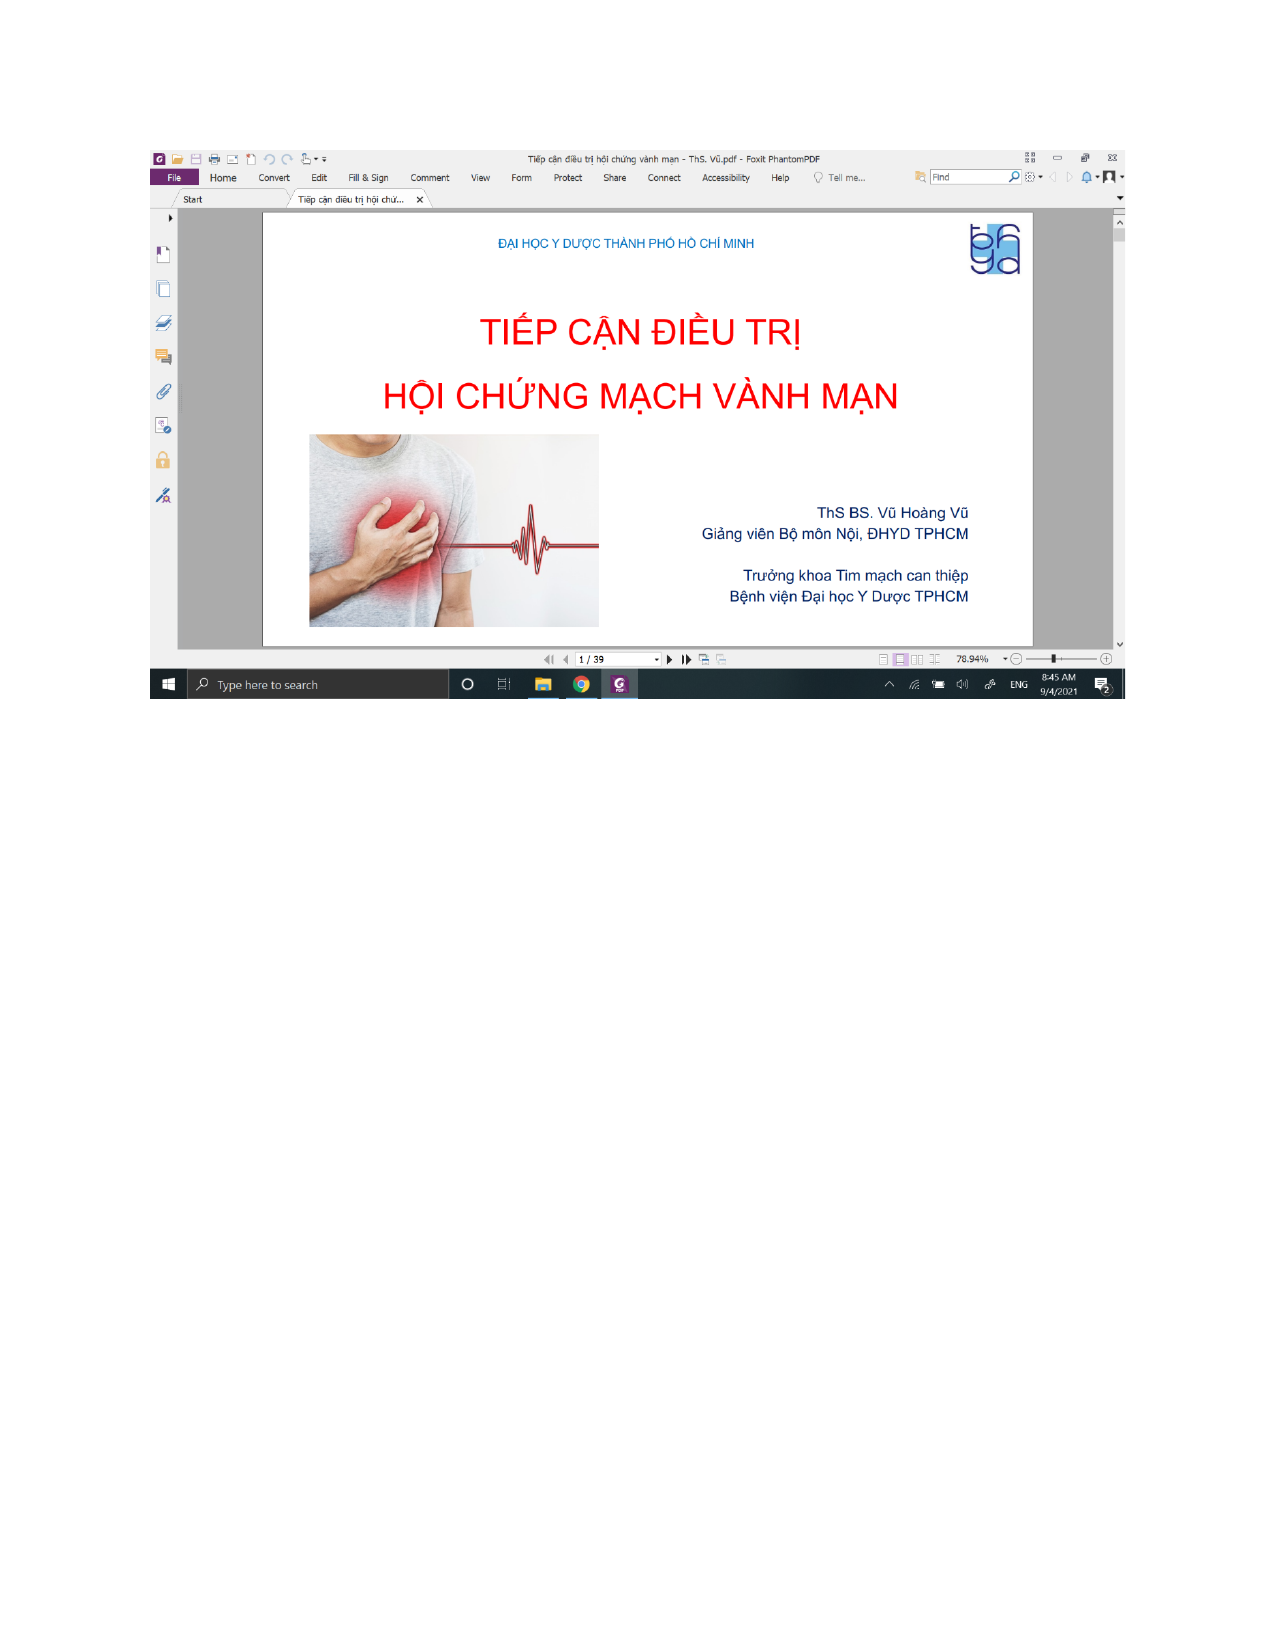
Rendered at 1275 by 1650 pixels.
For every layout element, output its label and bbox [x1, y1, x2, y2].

picture [150, 150, 1125, 699]
